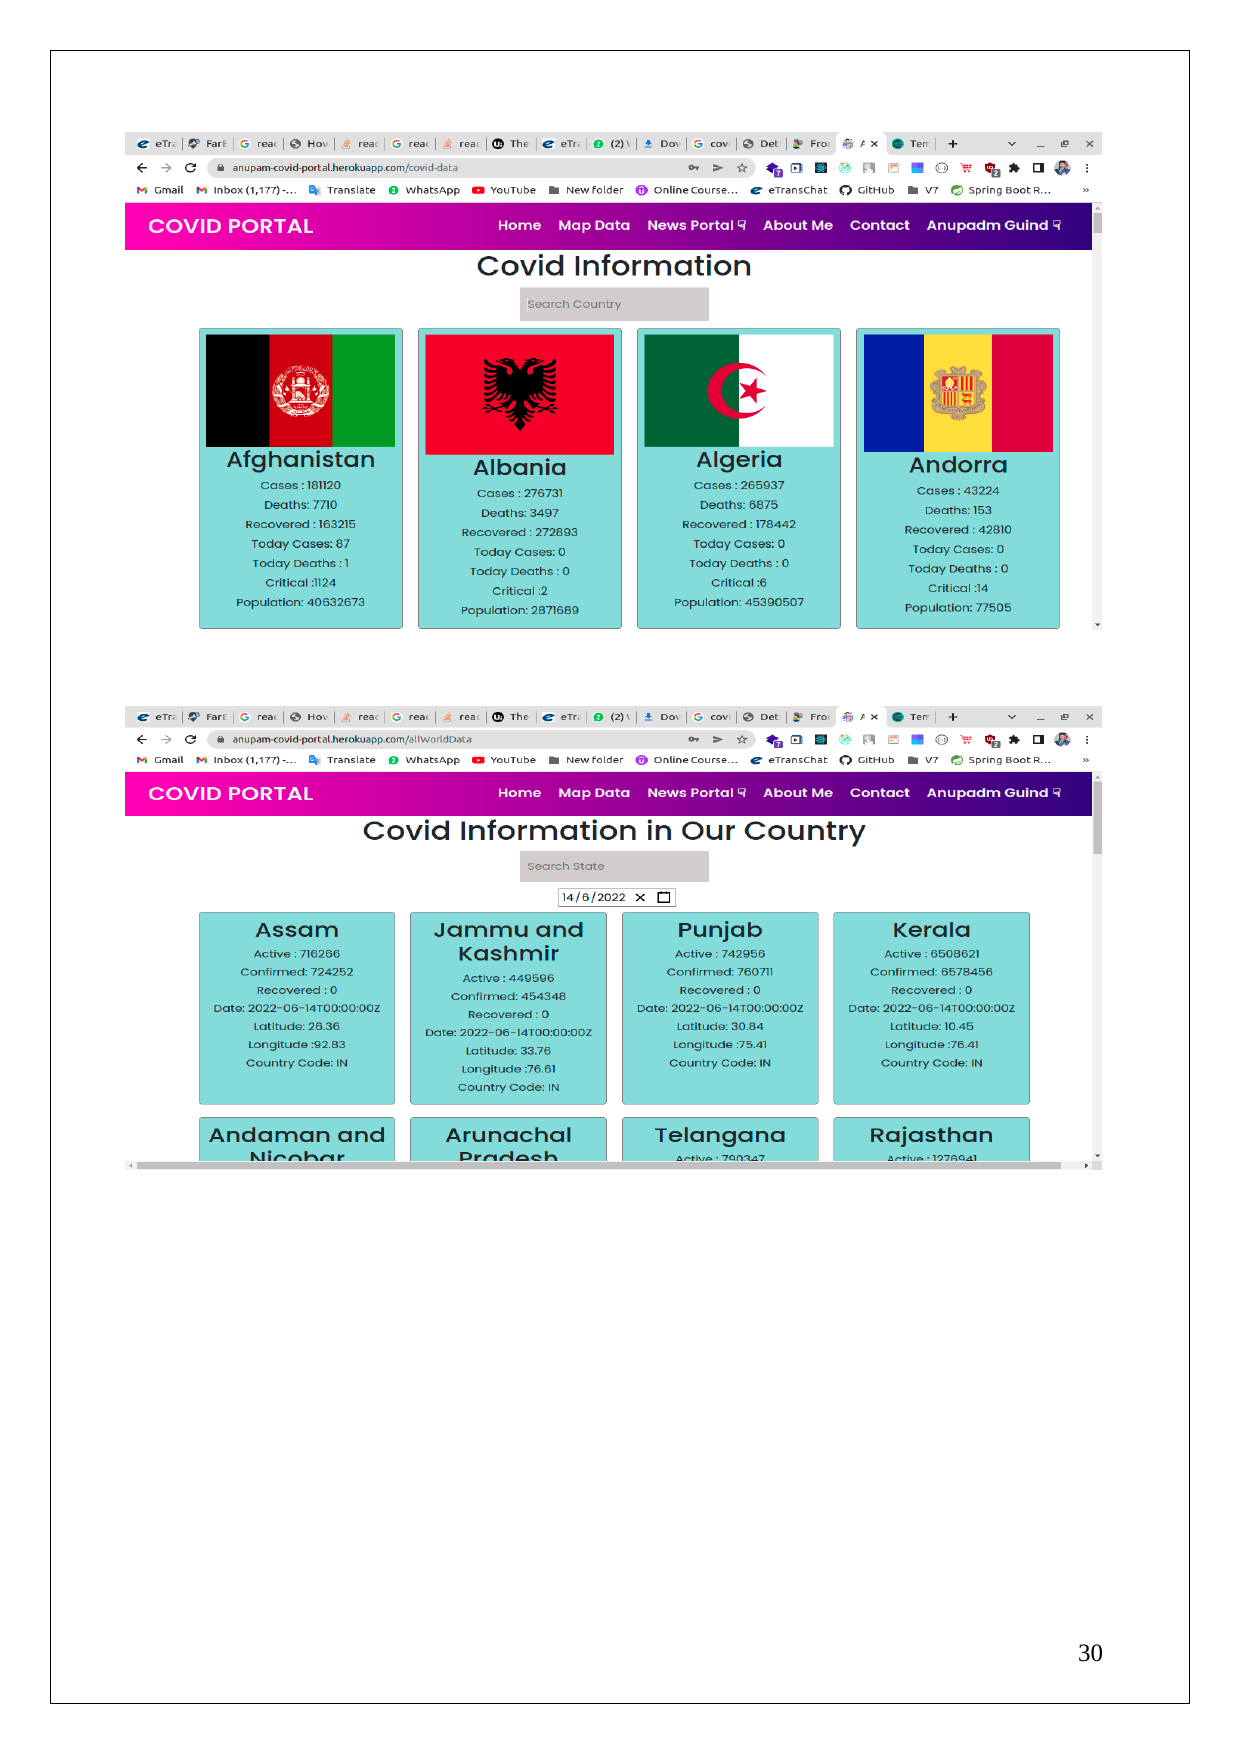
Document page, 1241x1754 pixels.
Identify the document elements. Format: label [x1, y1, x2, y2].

picture [125, 706, 1103, 1170]
picture [125, 132, 1103, 630]
